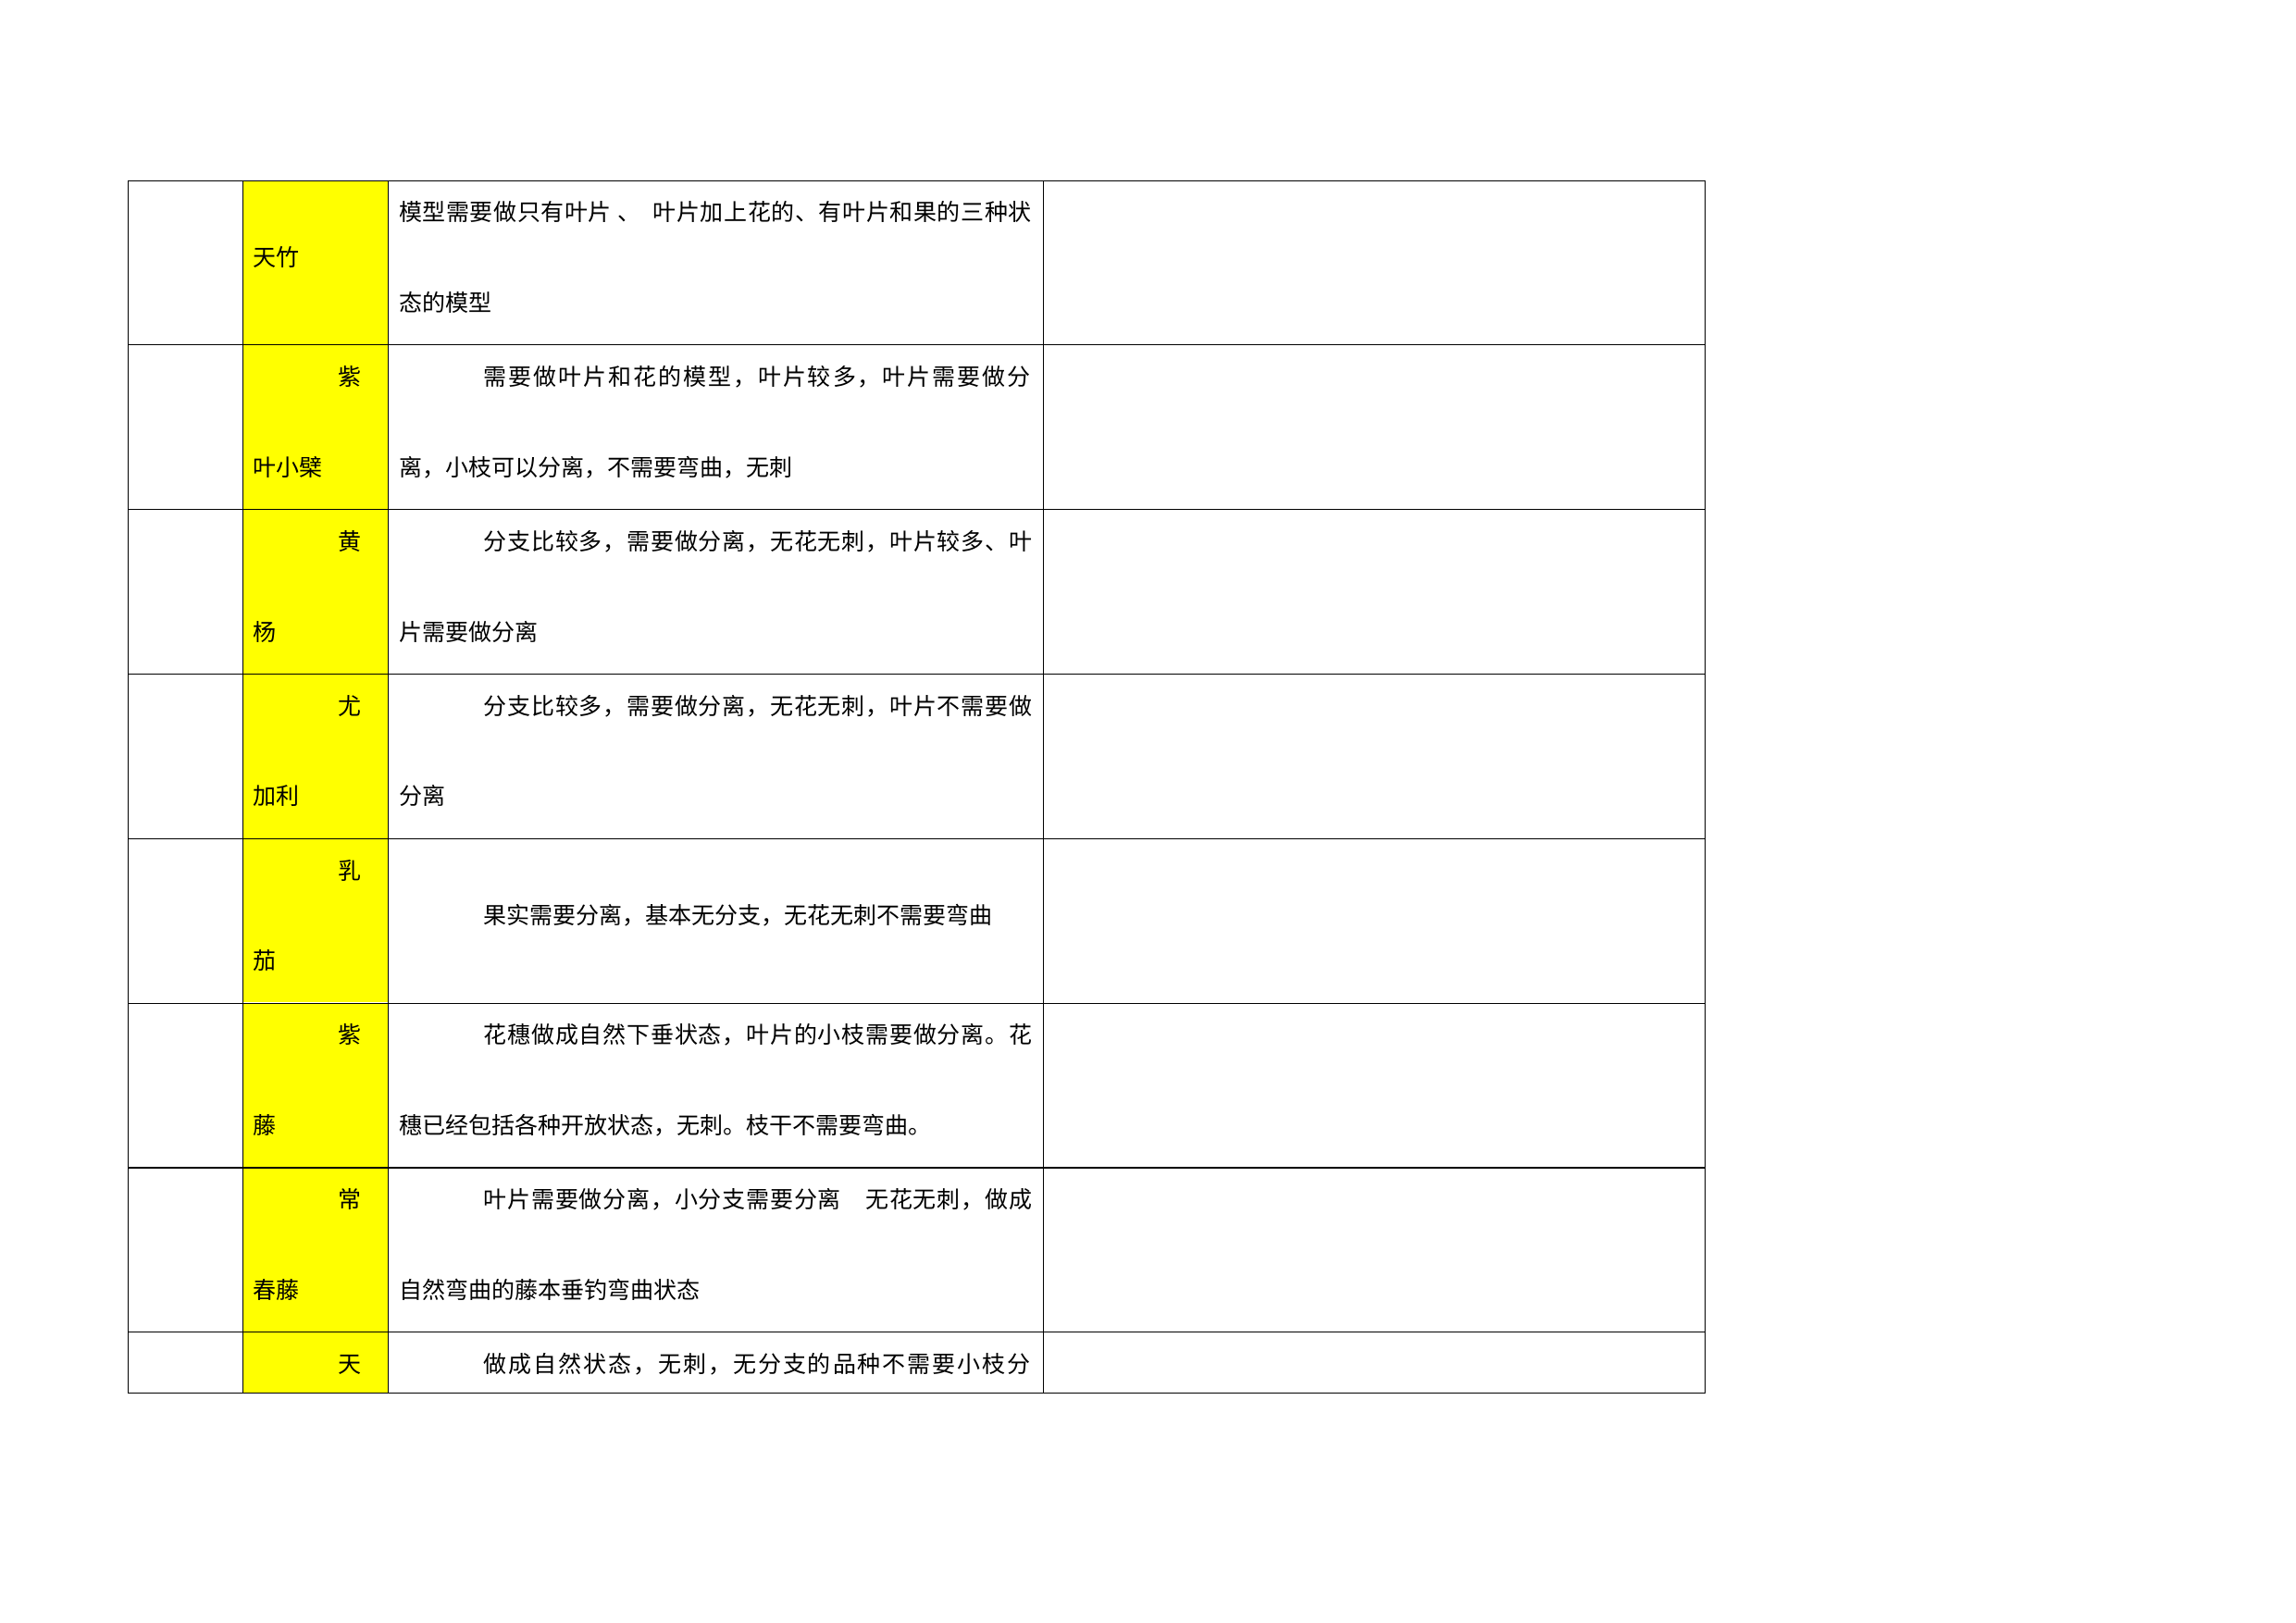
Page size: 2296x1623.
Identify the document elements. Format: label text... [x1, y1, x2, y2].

table_cell 天门冬 [243, 1332, 388, 1393]
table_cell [389, 181, 1043, 344]
table_cell [129, 181, 242, 344]
table_cell 分支比较多，需要做分离，无花无刺，叶片不需要做分离 [389, 675, 1043, 838]
table_cell [129, 1004, 242, 1167]
table_cell [1044, 1169, 1705, 1332]
table_cell [129, 1169, 242, 1332]
table_cell [129, 510, 242, 674]
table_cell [389, 1332, 1043, 1393]
table_cell 黄杨 [243, 510, 388, 674]
table_cell 常春藤 [243, 1169, 388, 1332]
table_cell [1044, 345, 1705, 509]
table_cell 叶片需要做分离，小分支需要分离 无花无刺，做成自然弯曲的藤本垂钓弯曲状态 [389, 1169, 1043, 1332]
table_cell 尤加利 [243, 675, 388, 838]
table_cell [129, 675, 242, 838]
table_cell [1044, 510, 1705, 674]
table_cell 乳茄 [243, 839, 388, 1002]
table_cell 南天竹 [243, 181, 388, 344]
table_cell [129, 1332, 242, 1393]
table_cell [129, 839, 242, 1002]
table_cell [1044, 1332, 1705, 1393]
table_cell 紫藤 [243, 1004, 388, 1167]
table_cell [1044, 675, 1705, 838]
table_cell 果实需要分离，基本无分支，无花无刺不需要弯曲 [389, 839, 1043, 1002]
table_cell [1044, 839, 1705, 1002]
table_cell 紫叶小檗 [243, 345, 388, 509]
table_cell [129, 345, 242, 509]
table_cell 需要做叶片和花的模型，叶片较多，叶片需要做分离，小枝可以分离，不需要弯曲，无刺 [389, 345, 1043, 509]
table_cell 分支比较多，需要做分离，无花无刺，叶片较多、叶片需要做分离 [389, 510, 1043, 674]
table_cell [1044, 1004, 1705, 1167]
table_cell [1044, 181, 1705, 344]
table_cell 花穗做成自然下垂状态，叶片的小枝需要做分离。花穗已经包括各种开放状态，无刺。枝干不需要弯曲。 [389, 1004, 1043, 1167]
